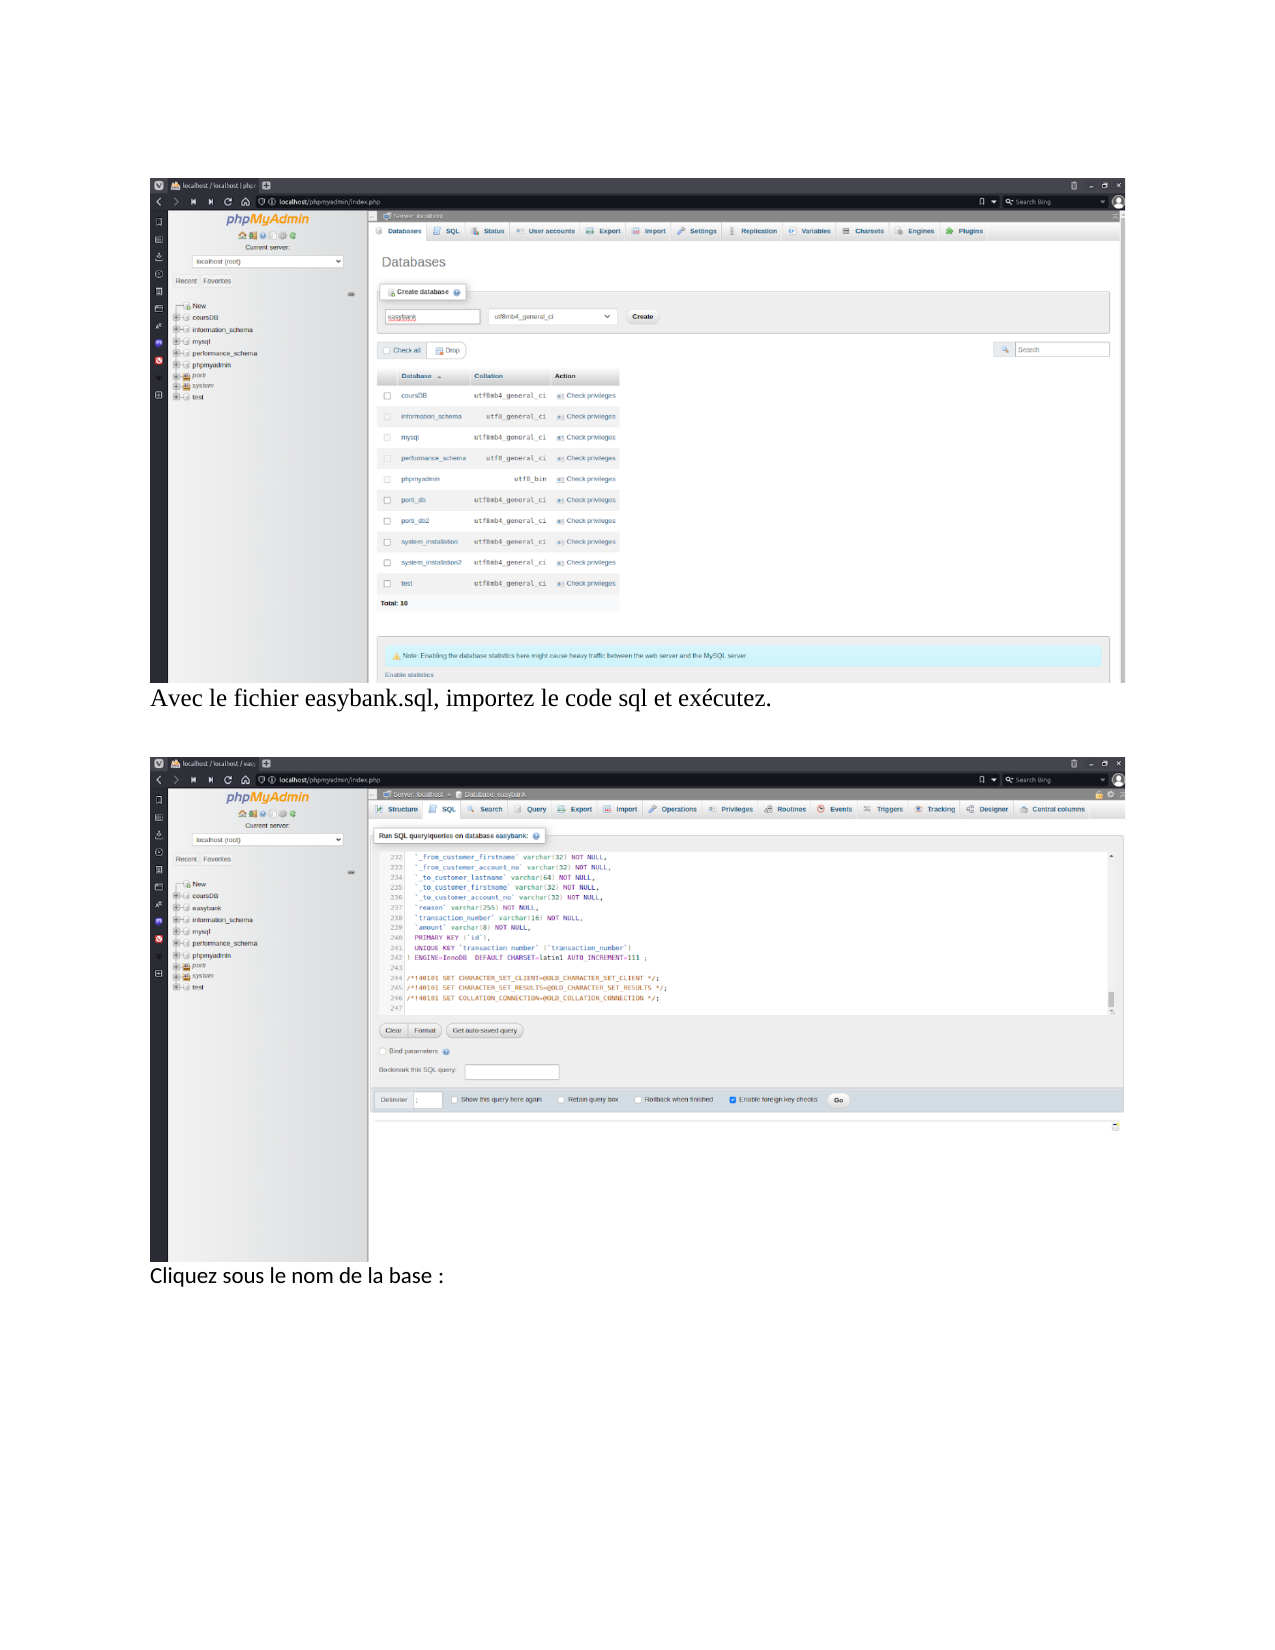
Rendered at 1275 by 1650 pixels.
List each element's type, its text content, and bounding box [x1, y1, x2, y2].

picture [150, 757, 1125, 1262]
text Cliquez sous le nom de la base : [150, 1262, 1125, 1289]
text Avec le fichier easybank.sql, importez le code sql et exécutez. [150, 683, 1125, 712]
picture [150, 178, 1125, 683]
